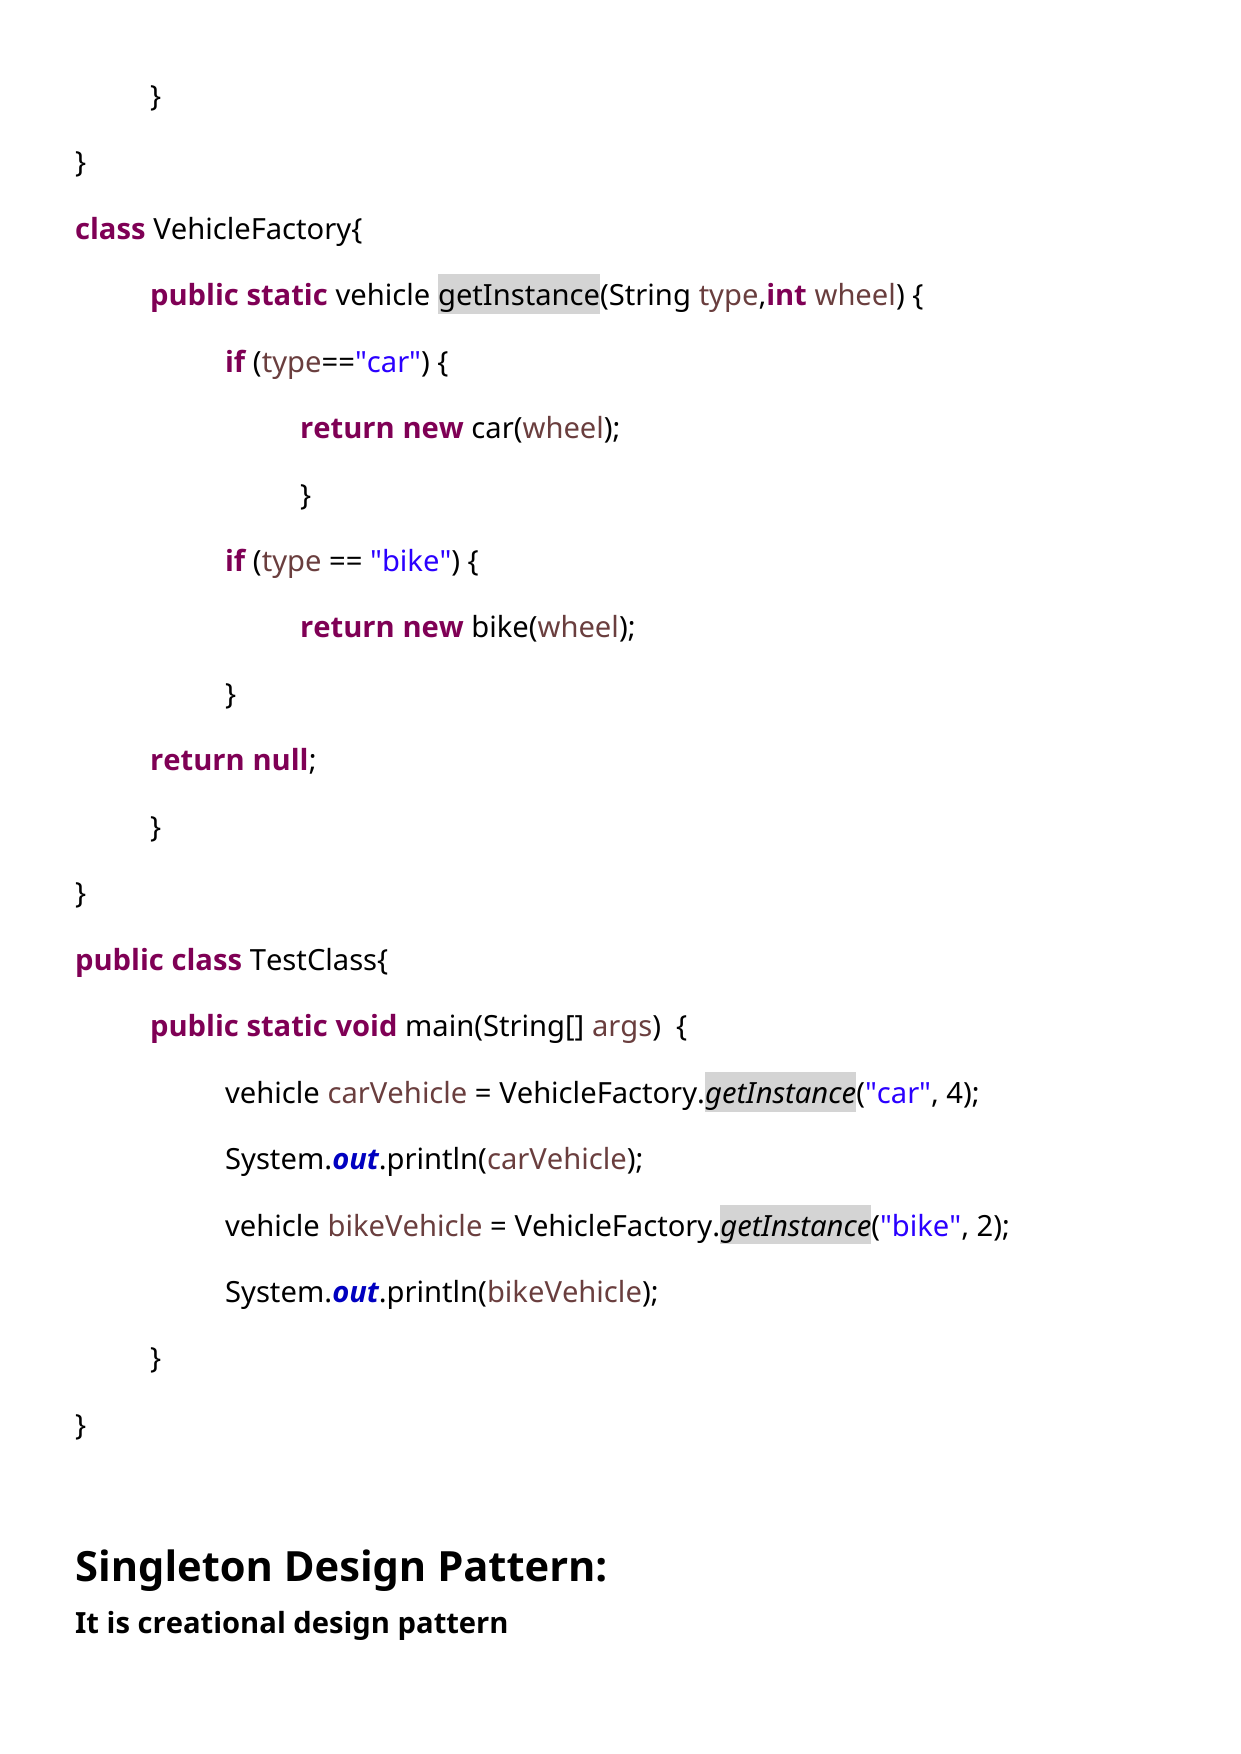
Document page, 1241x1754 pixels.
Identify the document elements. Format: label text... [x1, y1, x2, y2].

text } [150, 75, 1165, 115]
text } [225, 673, 1165, 713]
text if (type=="car") { [225, 341, 1165, 381]
text } [150, 806, 1165, 846]
text } [75, 872, 1165, 912]
text } [300, 474, 1165, 513]
text System.out.println(bikeVehicle); [225, 1271, 1165, 1311]
text class VehicleFactory{ [75, 208, 1165, 248]
text return new bike(wheel); [225, 607, 1165, 646]
text return null; [150, 739, 1165, 779]
text System.out.println(carVehicle); [225, 1138, 1165, 1178]
text public static void main(String[] args) { [150, 1005, 1165, 1045]
text public static vehicle getInstance(String type,int wheel) { [600, 274, 1165, 314]
text } [75, 1404, 1165, 1444]
text vehicle carVehicle = VehicleFactory.getInstance("car", 4); [225, 1072, 705, 1112]
text return new car(wheel); [225, 407, 1165, 447]
text vehicle bikeVehicle = VehicleFactory.getInstance("bike", 2); [225, 1205, 720, 1244]
text } [75, 141, 1165, 181]
text if (type == "bike") { [225, 540, 1165, 580]
subtitle Singleton Design Pattern: [75, 1537, 1165, 1594]
text } [150, 1338, 1165, 1377]
text public class TestClass{ [75, 939, 1165, 979]
text public static vehicle getInstance(String type,int wheel) { [150, 274, 438, 314]
text It is creational design pattern [75, 1602, 1165, 1642]
text vehicle carVehicle = VehicleFactory.getInstance("car", 4); [856, 1072, 1165, 1112]
text vehicle bikeVehicle = VehicleFactory.getInstance("bike", 2); [871, 1205, 1165, 1244]
